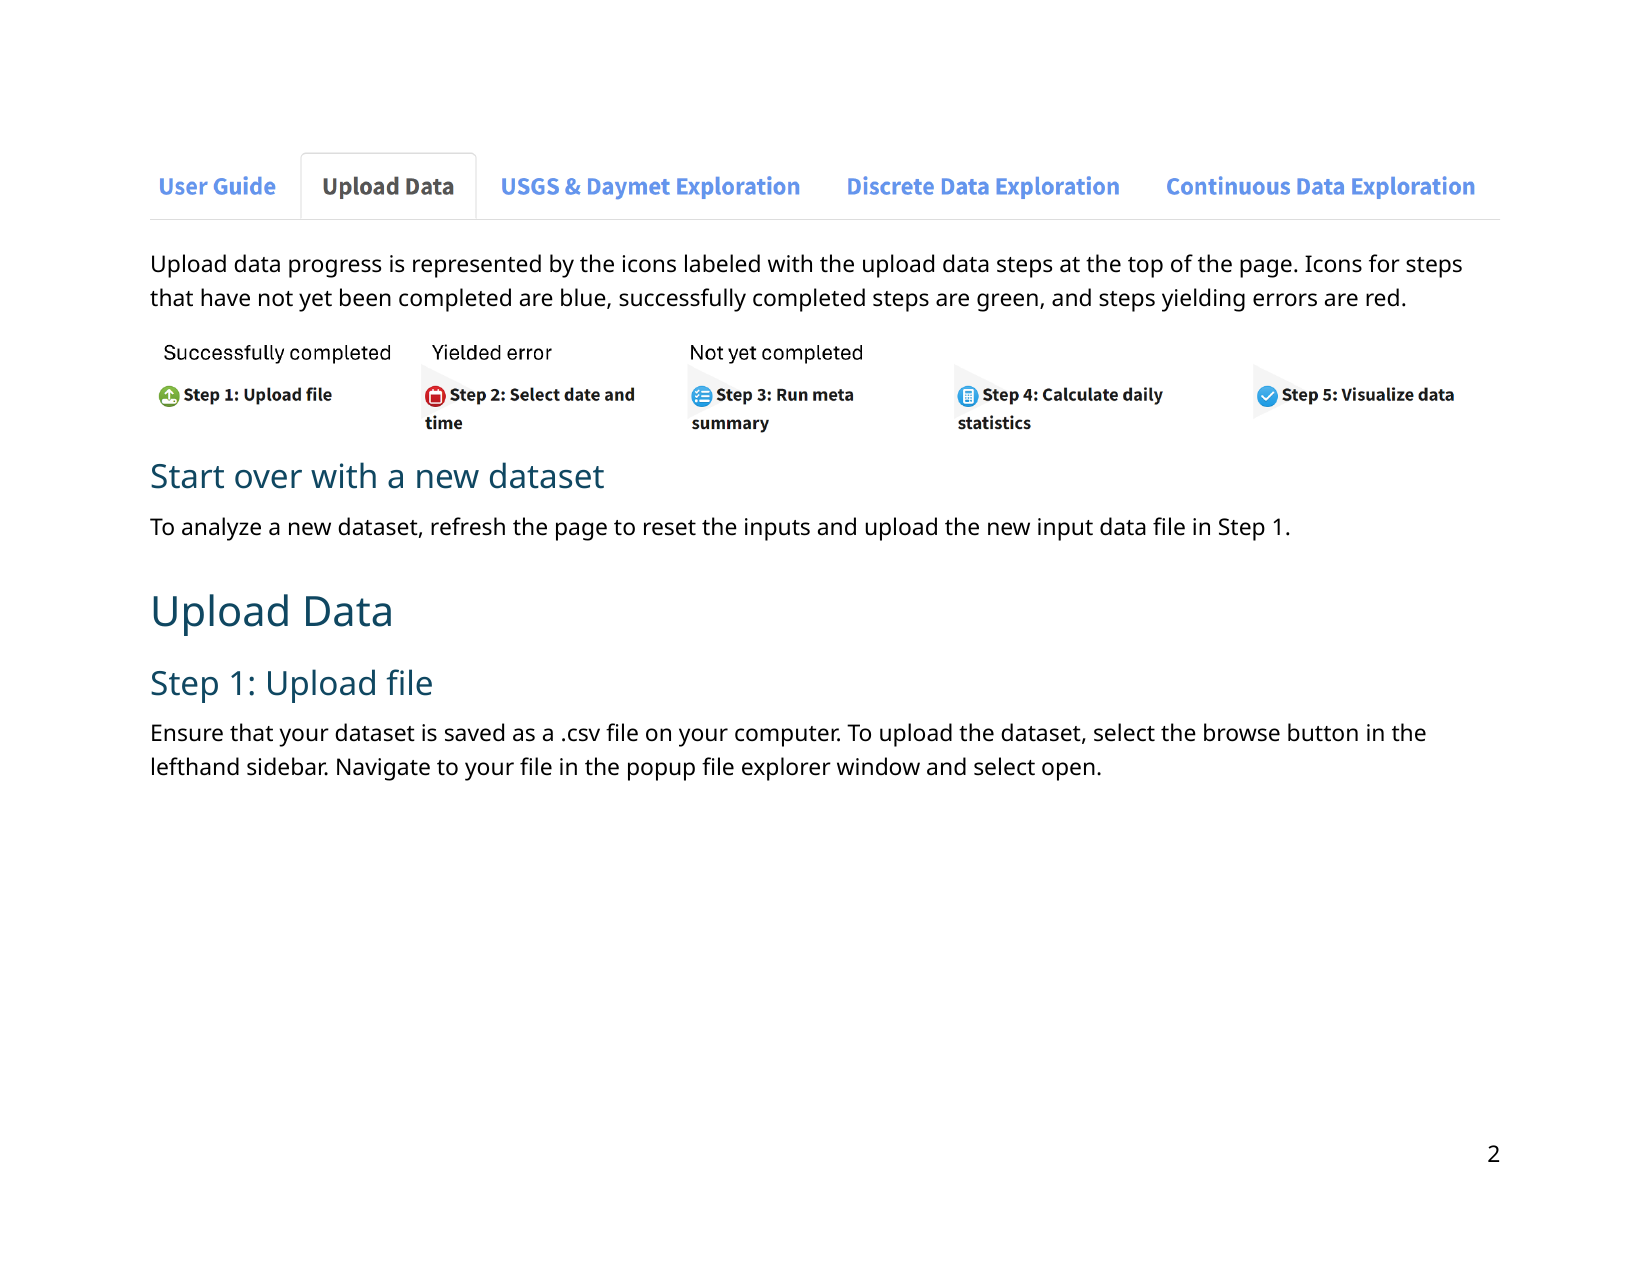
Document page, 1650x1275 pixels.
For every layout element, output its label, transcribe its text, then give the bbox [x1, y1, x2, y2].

subtitle Step 1: Upload file [150, 660, 1500, 705]
picture [150, 150, 1500, 230]
subtitle Upload Data [150, 582, 1500, 638]
text To analyze a new dataset, refresh the page to reset the inputs and upload the new input data file in Step 1. [150, 511, 1500, 542]
subtitle Start over with a new dataset [150, 453, 1500, 499]
picture [150, 332, 1473, 434]
text Upload data progress is represented by the icons labeled with the upload data steps at the top of the page. Icons for steps that have not yet been completed are blue, successfully completed steps are green, and steps yielding errors are red. [150, 248, 1500, 313]
text Ensure that your dataset is saved as a .csv file on your computer. To upload the dataset, select the browse button in the lefthand sidebar. Navigate to your file in the popup file explorer window and select open. [150, 717, 1500, 782]
